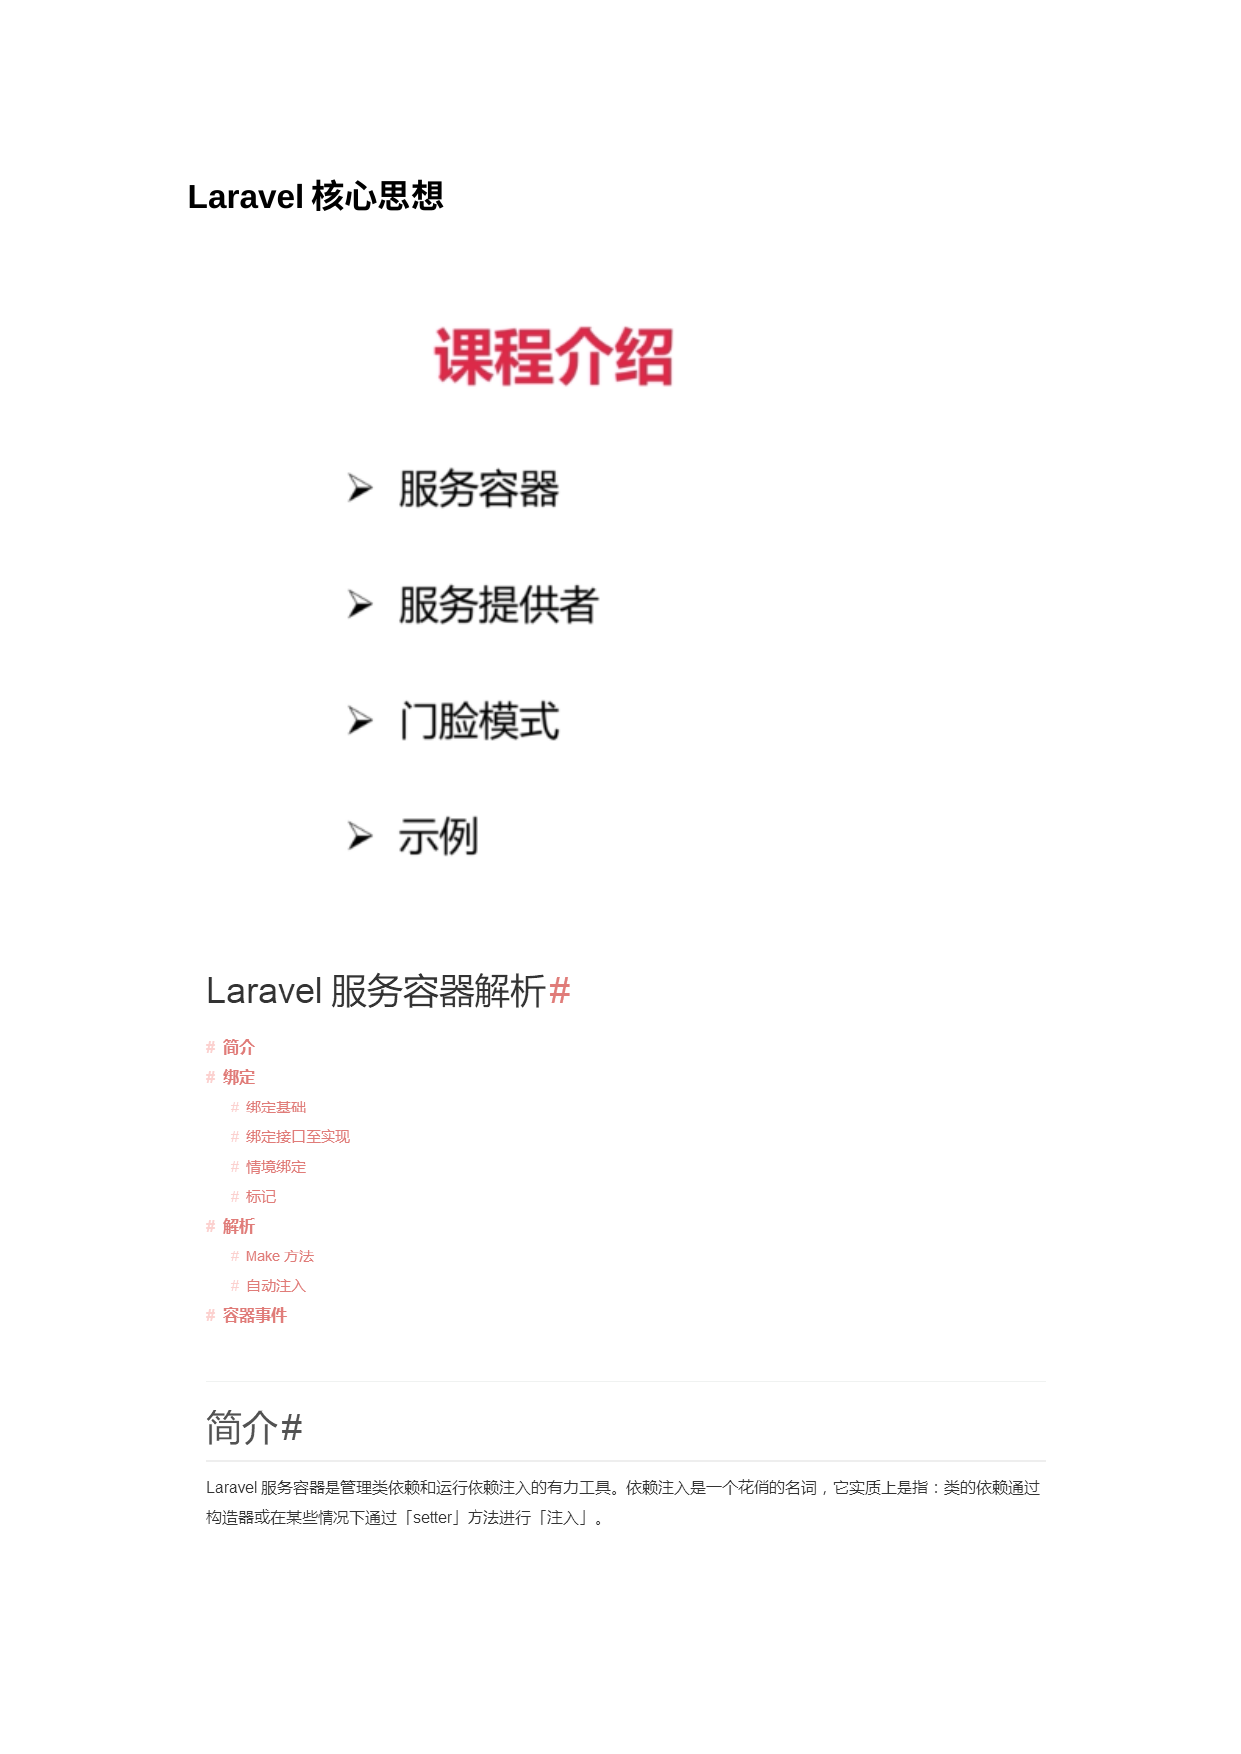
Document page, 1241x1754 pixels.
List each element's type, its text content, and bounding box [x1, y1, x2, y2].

subtitle Laravel核心思想 [187, 162, 1053, 227]
picture [187, 971, 1053, 1534]
picture [187, 288, 950, 944]
